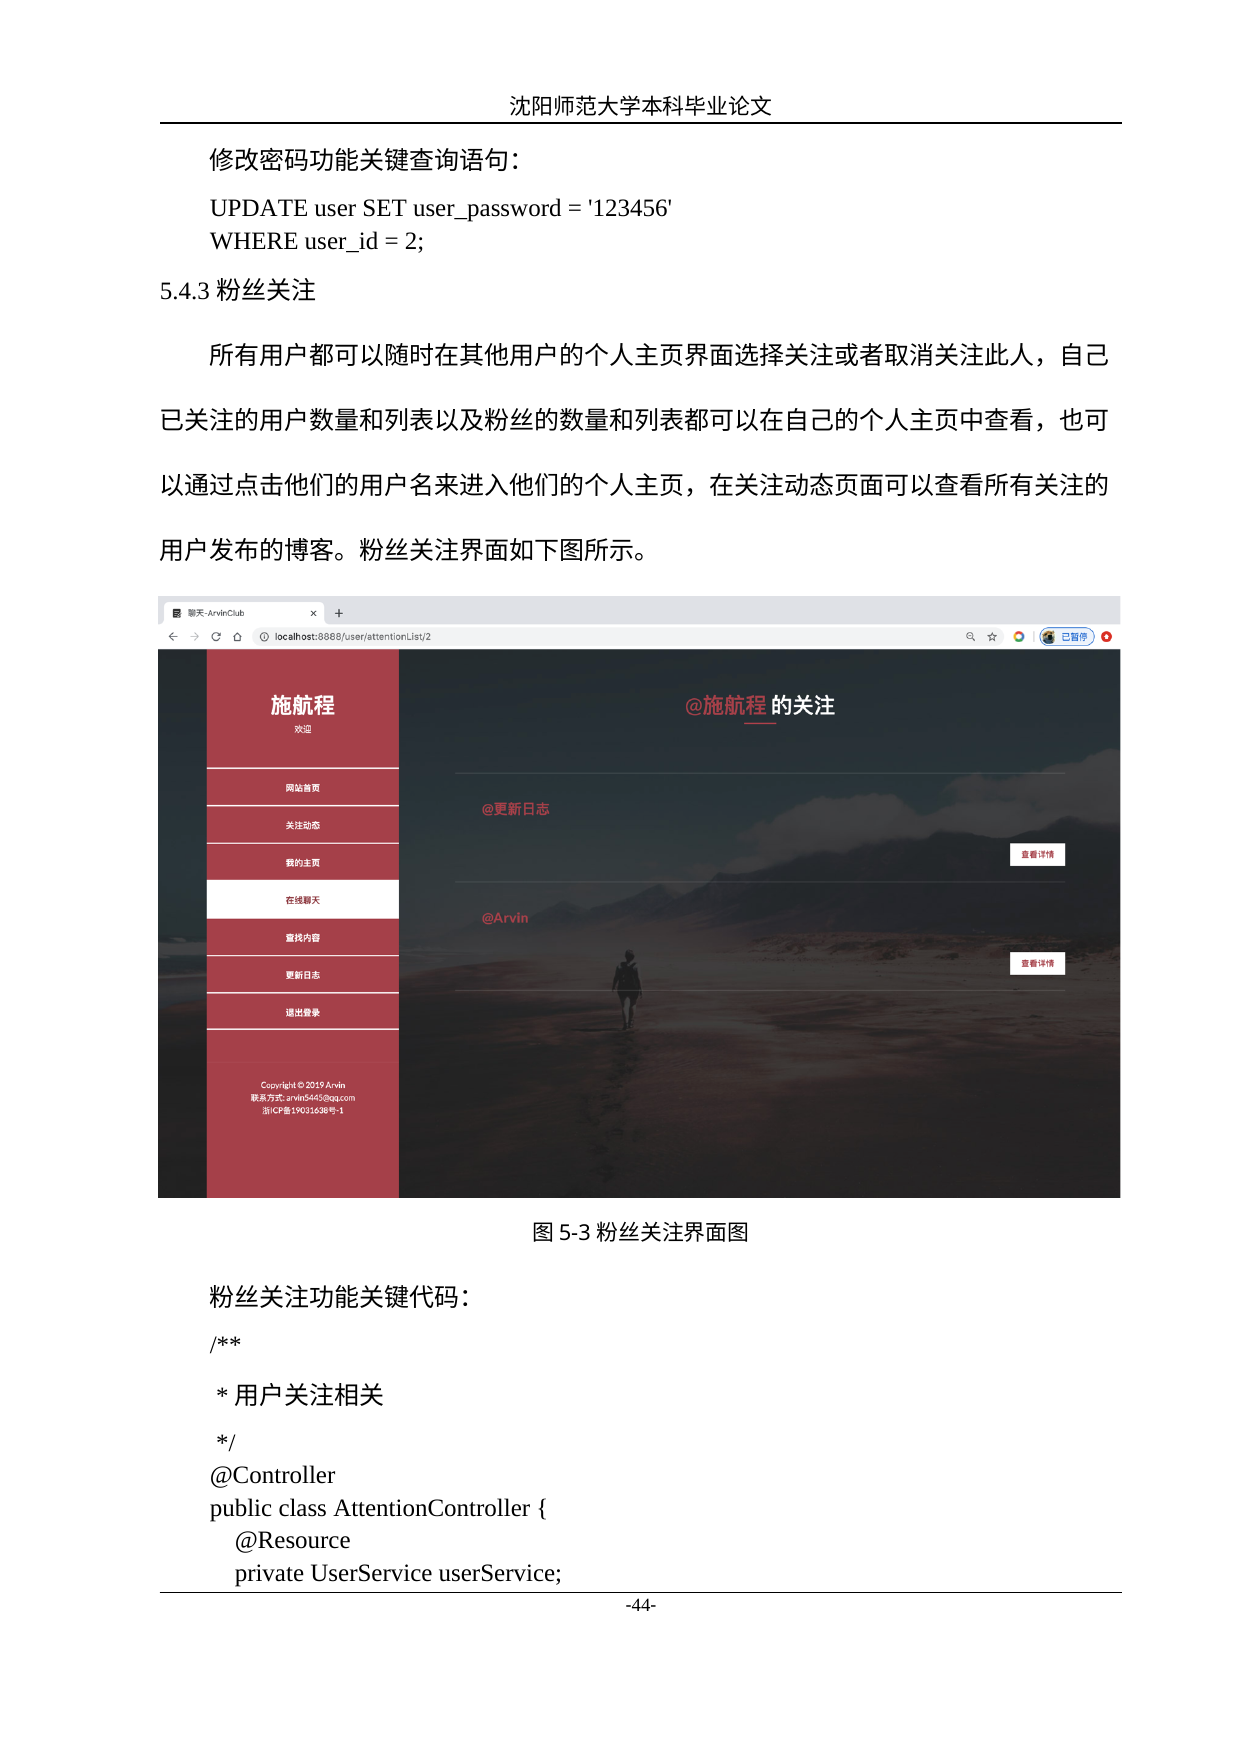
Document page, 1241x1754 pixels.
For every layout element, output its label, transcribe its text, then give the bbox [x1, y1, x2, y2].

subtitle 5.4.3 粉丝关注 [159, 256, 1122, 321]
text private UserService userService; [159, 1556, 1122, 1588]
text WHERE user_id = 2; [159, 224, 1122, 256]
text @Resource [159, 1523, 1122, 1556]
text UPDATE user SET user_password = '123456' [159, 191, 1122, 224]
text 所有用户都可以随时在其他用户的个人主页界面选择关注或者取消关注此人，自己已关注的用户数量和列表以及粉丝的数量和列表都可以在自己的个人主页中查看，也可以通过点击他们的用户名来进入他们的个人主页，在关注动态页面可以查看所有关注的用户发布的博客。粉丝关注界面如下图所示。 [159, 321, 1122, 581]
text /** [159, 1328, 1122, 1361]
text public class AttentionController { [159, 1491, 1122, 1523]
text * 用户关注相关 [159, 1361, 1122, 1426]
text */ [159, 1426, 1122, 1458]
text 粉丝关注功能关键代码： [159, 1263, 1122, 1328]
text 修改密码功能关键查询语句： [159, 126, 1122, 191]
picture [158, 596, 1121, 1198]
text @Controller [159, 1458, 1122, 1491]
